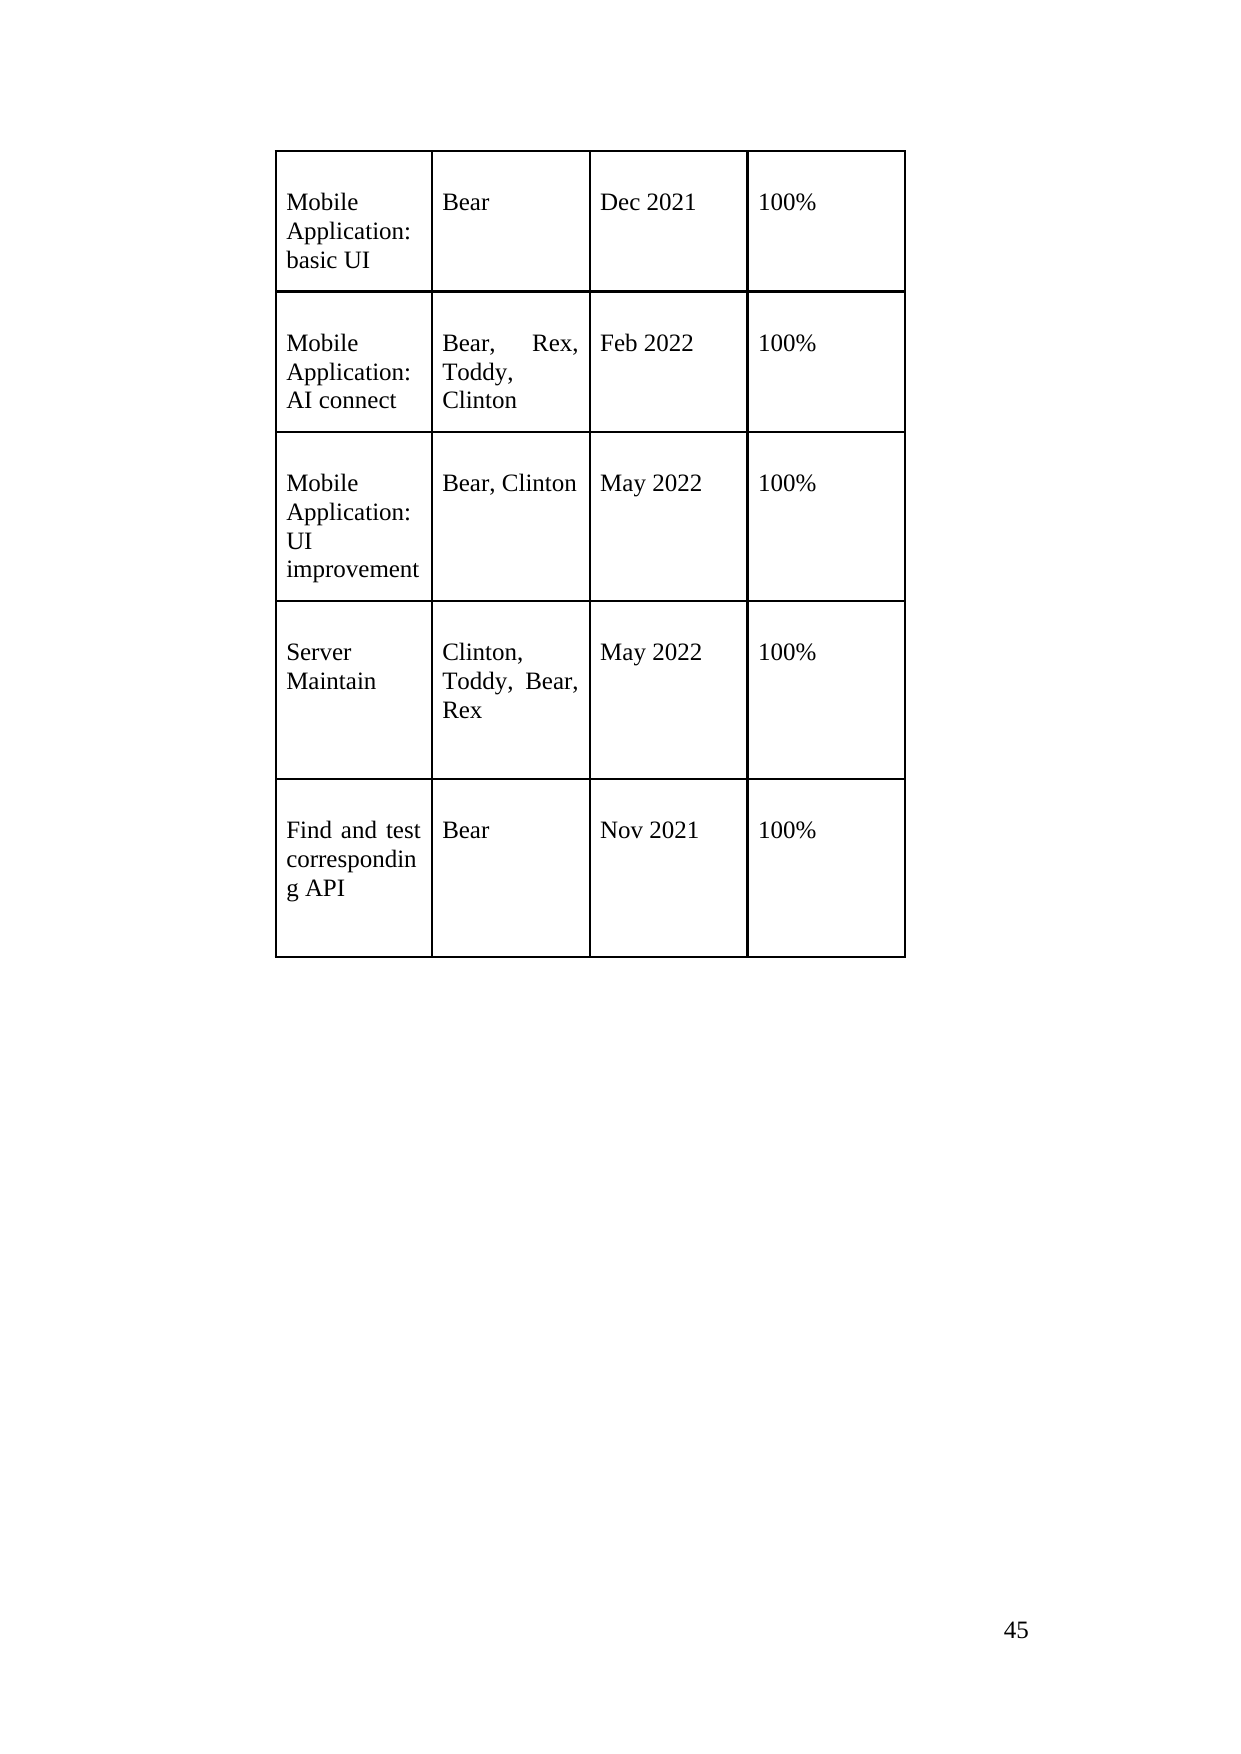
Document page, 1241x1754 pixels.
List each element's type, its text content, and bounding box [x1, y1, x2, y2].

table_cell 100% [749, 780, 904, 956]
table_cell Dec 2021 [591, 152, 746, 290]
table_cell Bear, Rex, Toddy, Clinton [433, 293, 589, 431]
table_cell Mobile Application: AI connect [277, 293, 431, 431]
table_cell 100% [749, 433, 904, 600]
table_cell Mobile Application: basic UI [277, 152, 431, 290]
table_cell 100% [749, 602, 904, 778]
table_cell Nov 2021 [591, 780, 746, 956]
table_cell Bear [433, 152, 589, 290]
table_cell Feb 2022 [591, 293, 746, 431]
table_cell Server Maintain [277, 602, 431, 778]
table_cell May 2022 [591, 602, 746, 778]
table_cell 100% [749, 293, 904, 431]
table_cell Bear [433, 780, 589, 956]
table_cell 100% [749, 152, 904, 290]
table_cell May 2022 [591, 433, 746, 600]
table_cell Bear, Clinton [433, 433, 589, 600]
table_cell Clinton, Toddy, Bear, Rex [433, 602, 589, 778]
table_cell Mobile Application: UI improvement [277, 433, 431, 600]
table_cell Find and test corresponding API [277, 780, 431, 956]
